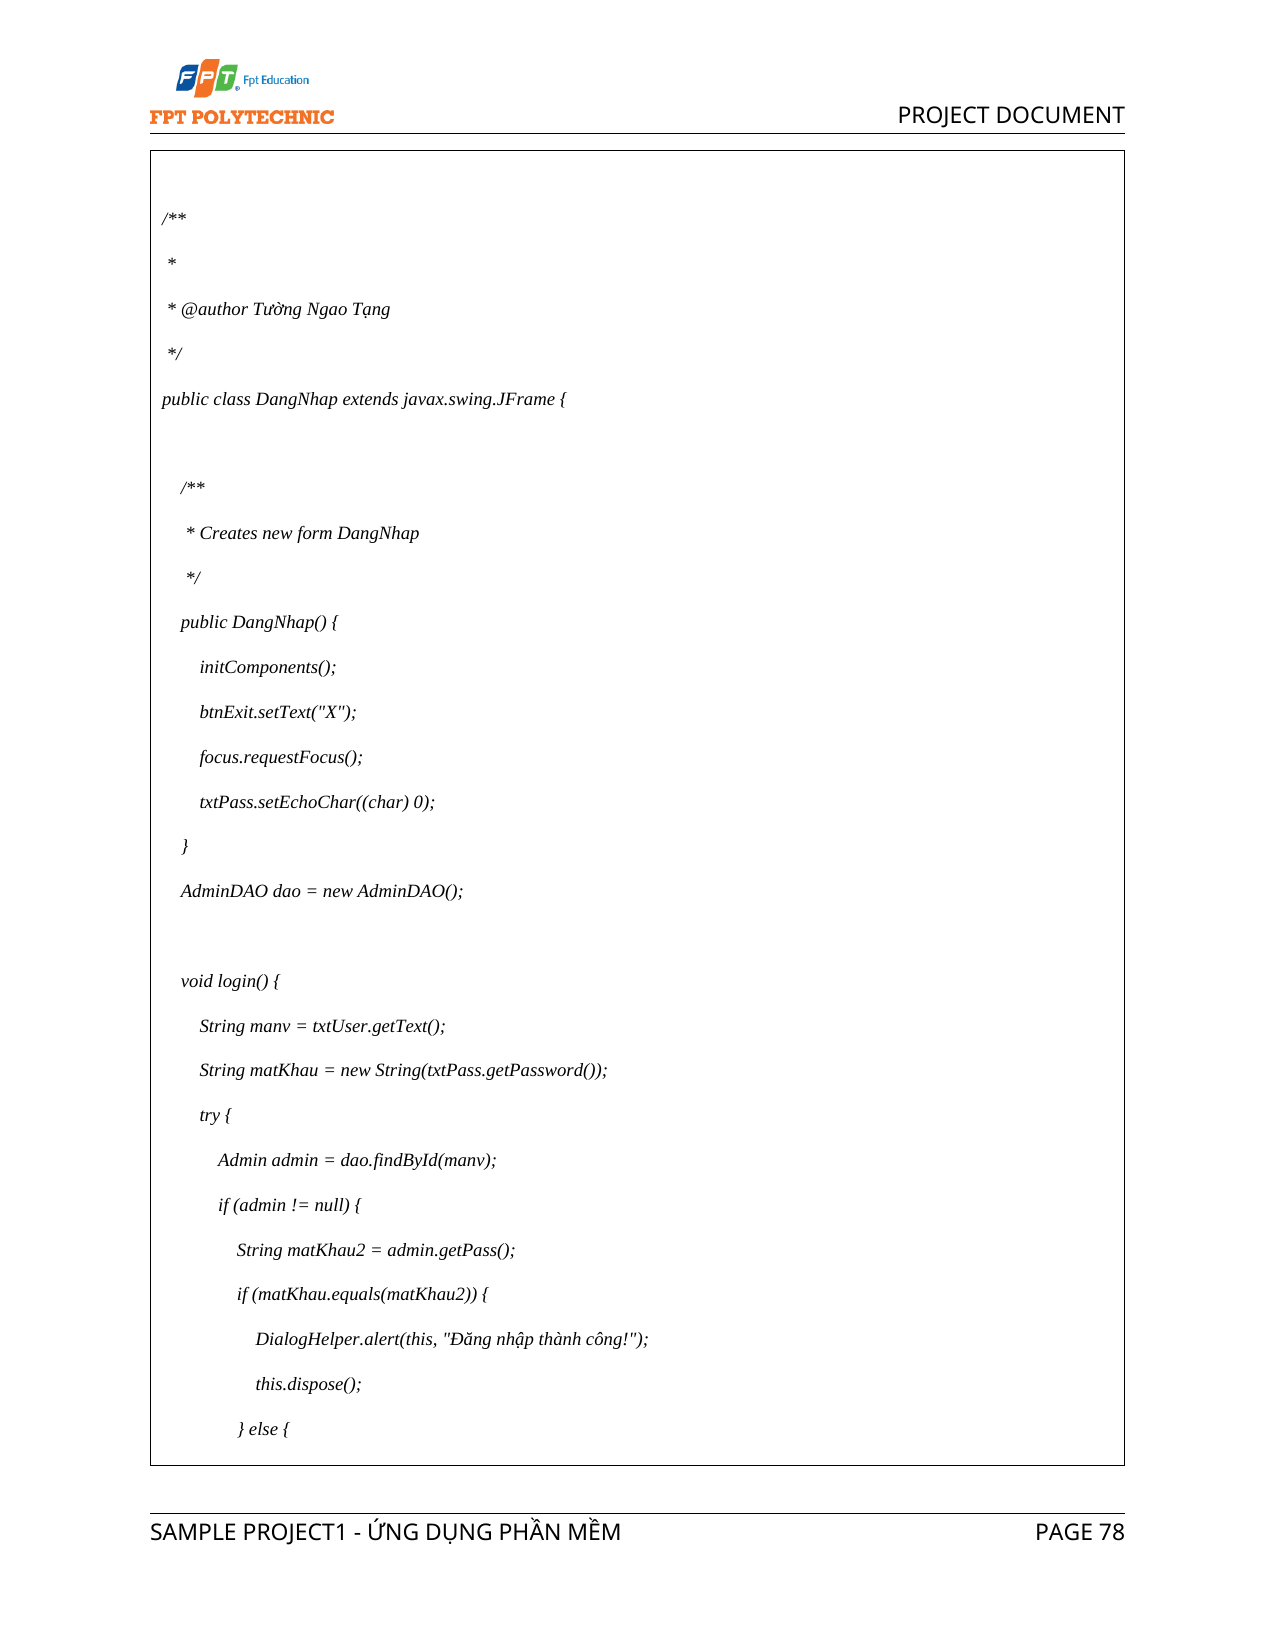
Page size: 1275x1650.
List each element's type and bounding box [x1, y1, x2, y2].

picture [150, 59, 336, 124]
table_header [151, 151, 1124, 1465]
